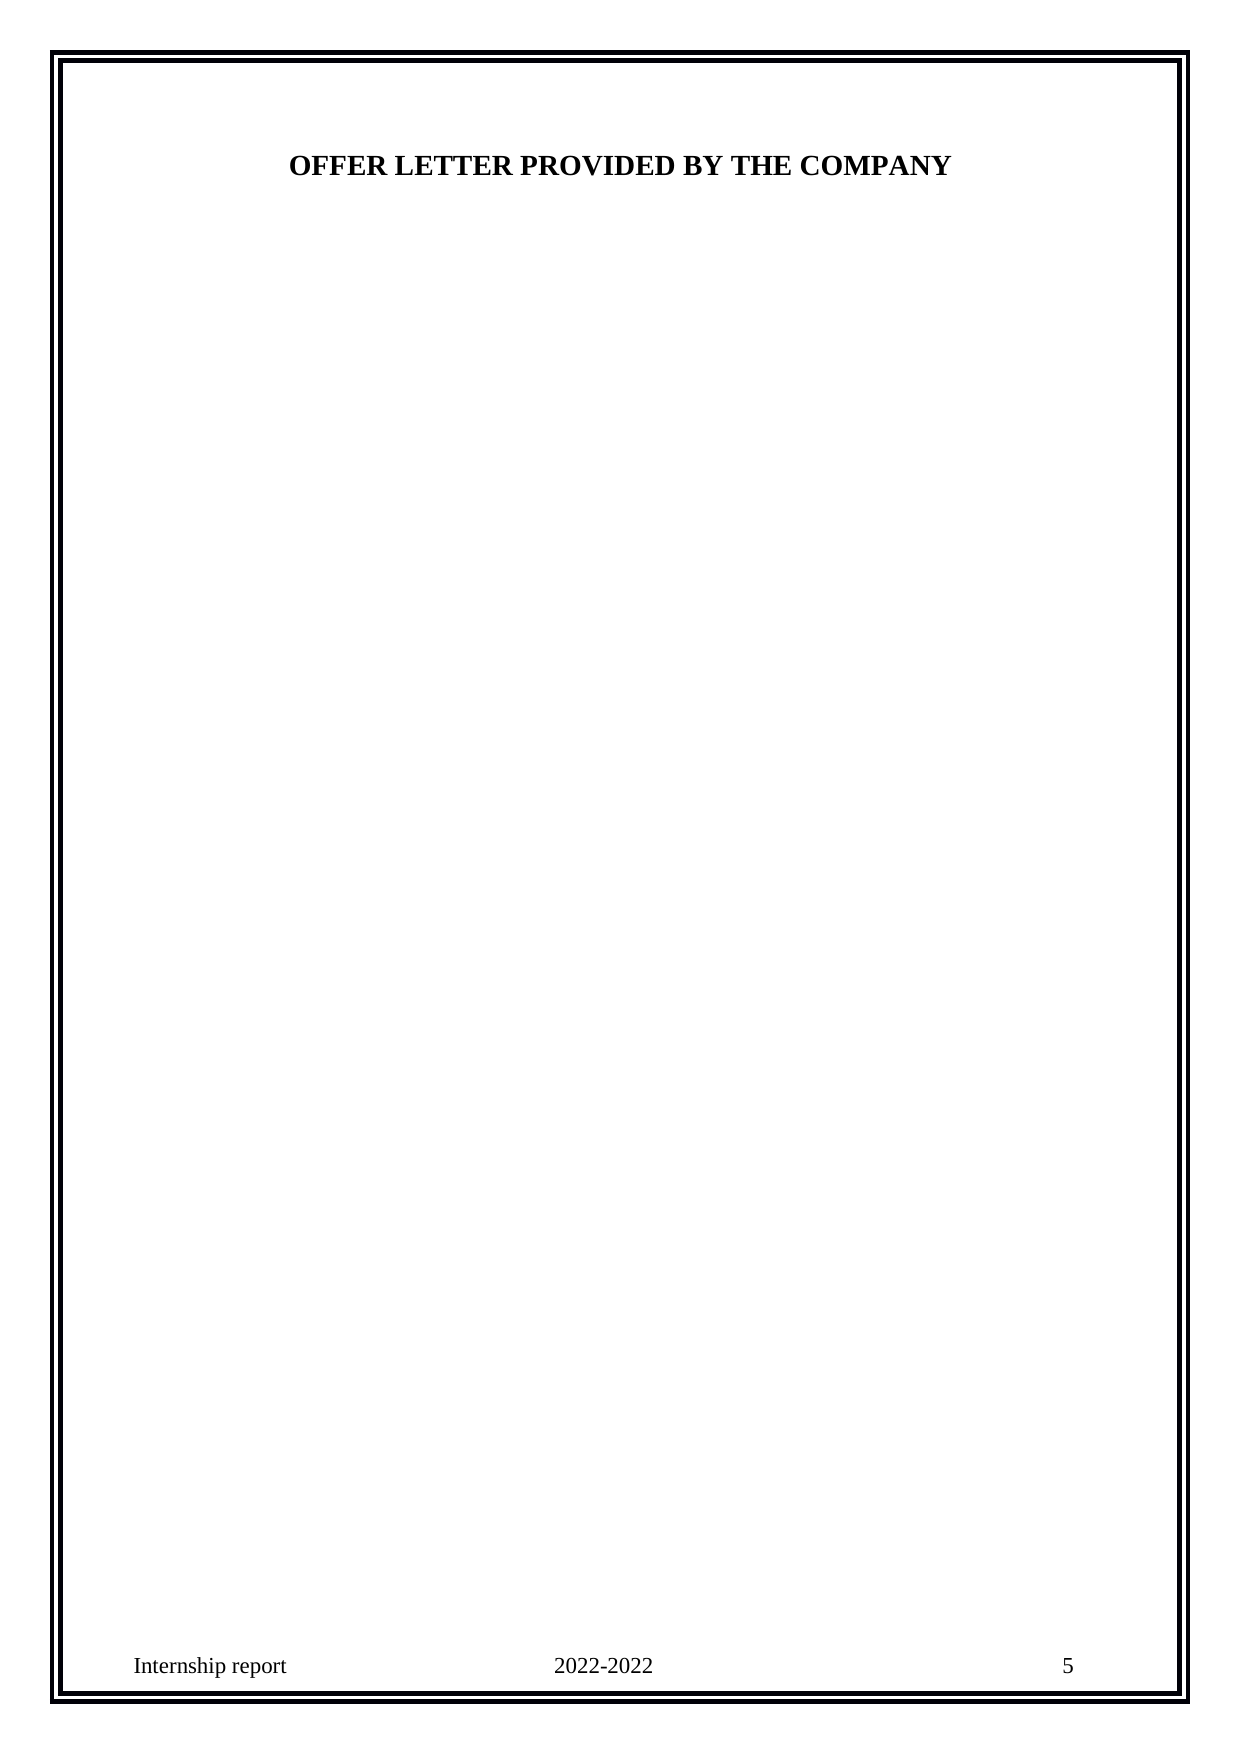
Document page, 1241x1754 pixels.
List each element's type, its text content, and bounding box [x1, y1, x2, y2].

text OFFER LETTER PROVIDED BY THE COMPANY [179, 148, 1061, 181]
